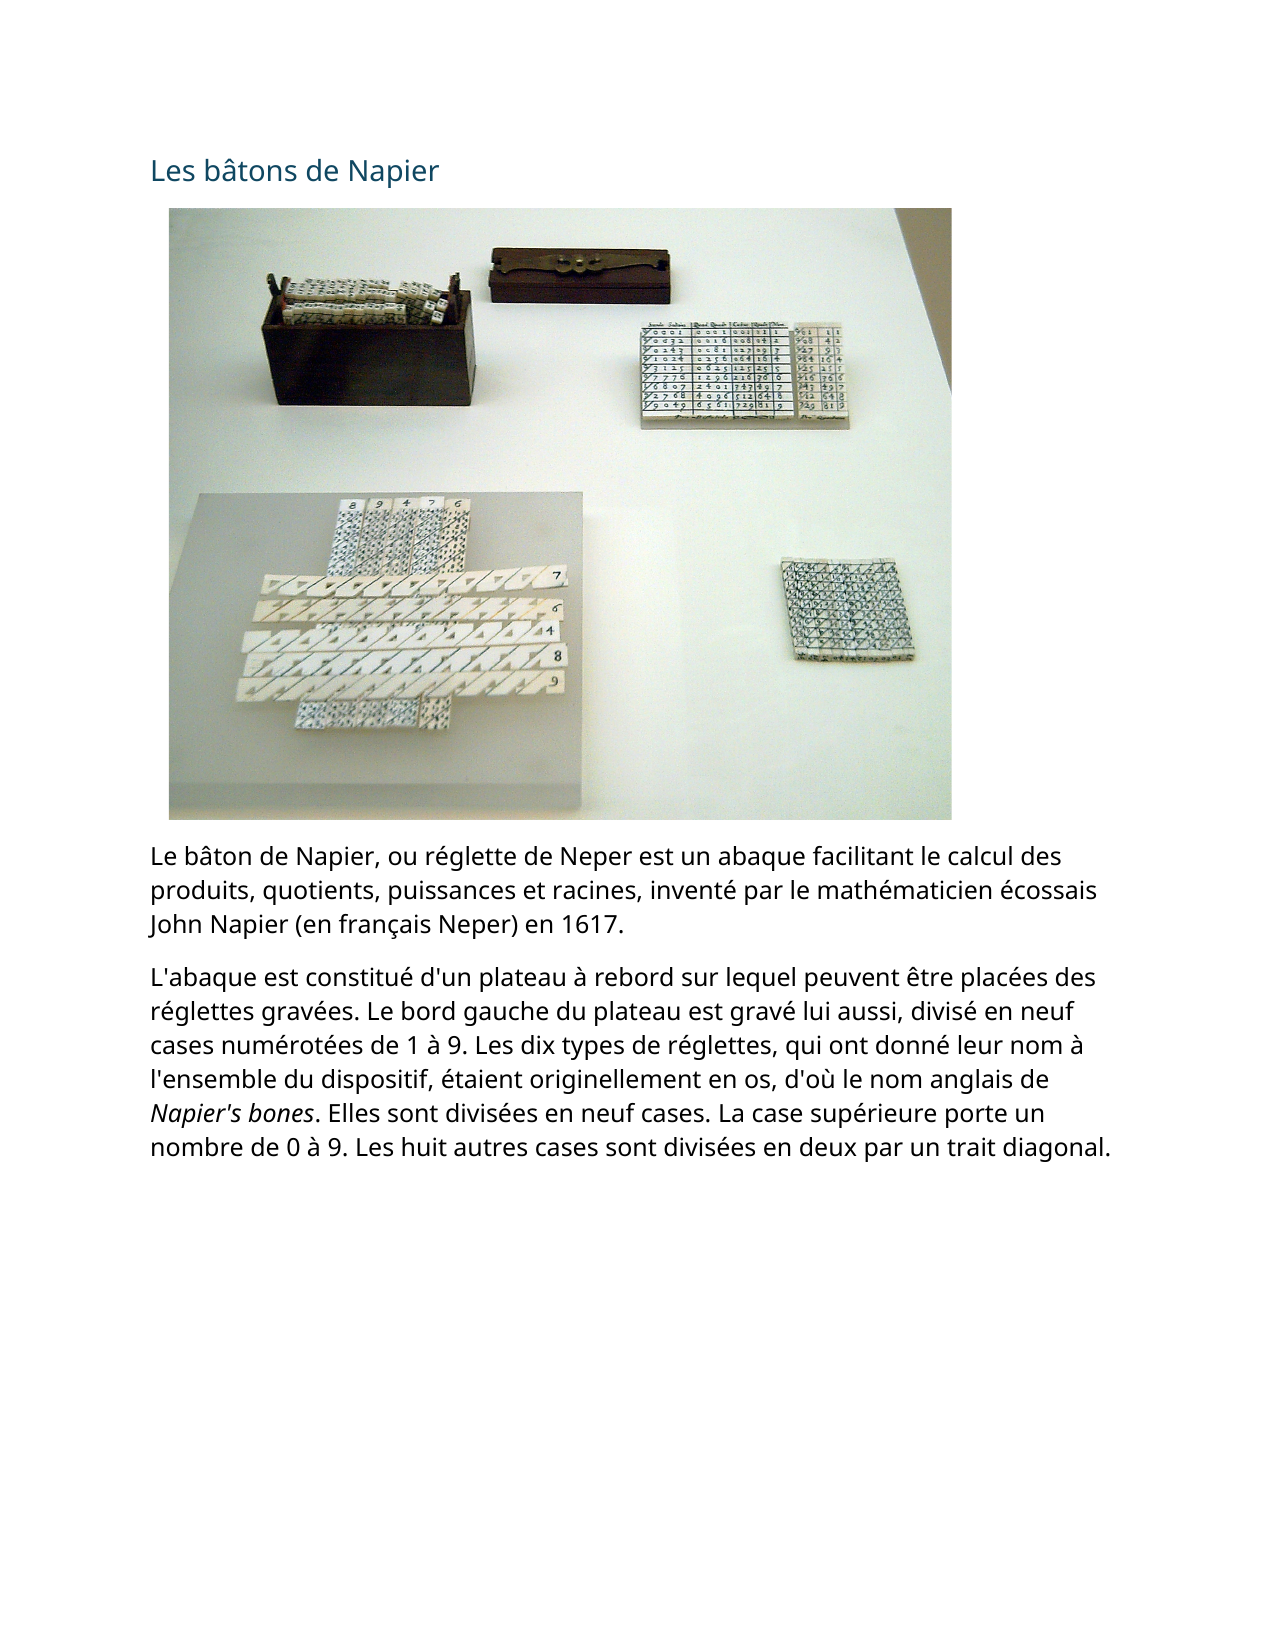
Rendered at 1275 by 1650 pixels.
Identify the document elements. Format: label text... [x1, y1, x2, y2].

text Le bâton de Napier, ou réglette de Neper est un abaque facilitant le calcul des produits, quotients, puissances et racines, inventé par le mathématicien écossais John Napier (en français Neper) en 1617. [150, 838, 1125, 941]
text L'abaque est constitué d'un plateau à rebord sur lequel peuvent être placées des réglettes gravées. Le bord gauche du plateau est gravé lui aussi, divisé en neuf cases numérotées de 1 à 9. Les dix types de réglettes, qui ont donné leur nom à l'ensemble du dispositif, étaient originellement en os, d'où le nom anglais de Napier's bones. Elles sont divisées en neuf cases. La case supérieure porte un nombre de 0 à 9. Les huit autres cases sont divisées en deux par un trait diagonal. [150, 959, 1125, 1164]
picture [168, 208, 952, 820]
subtitle Les bâtons de Napier [150, 150, 1125, 190]
